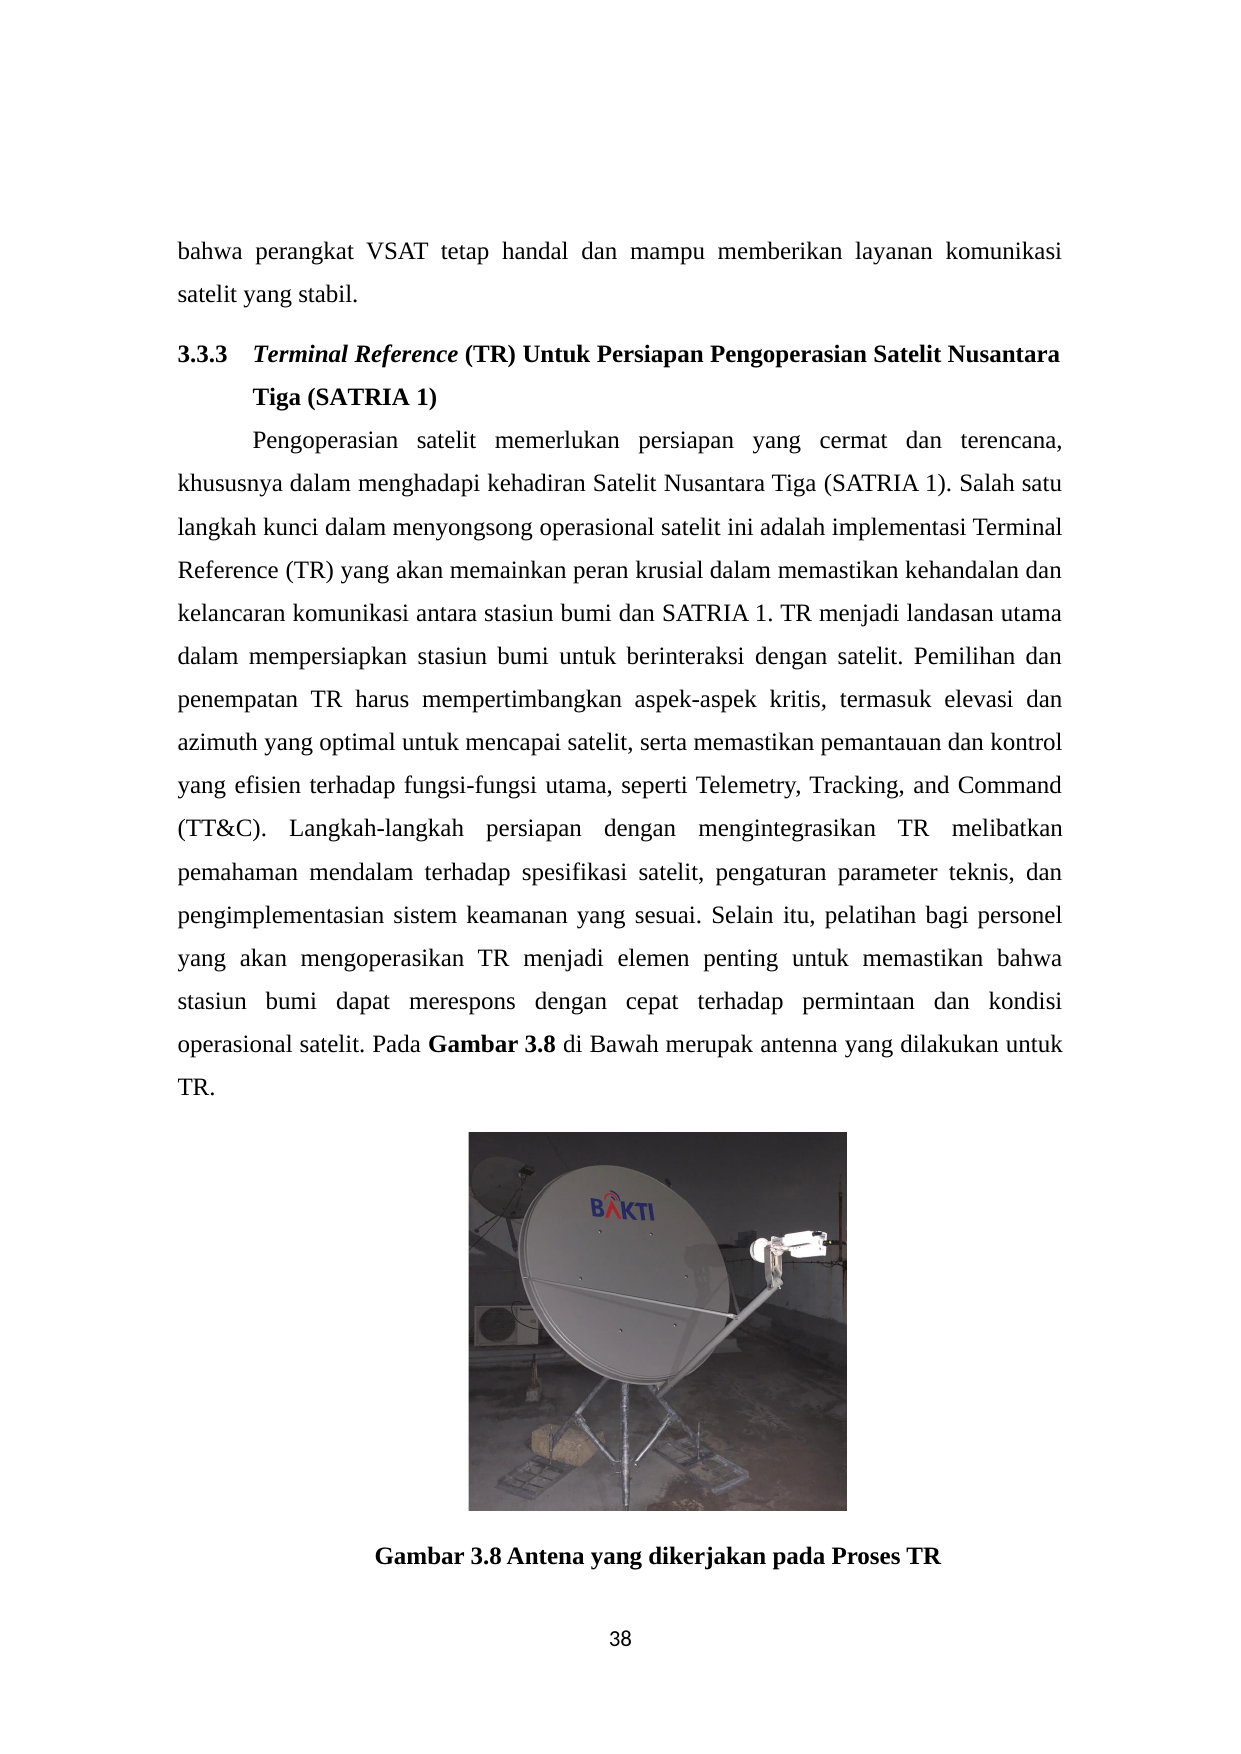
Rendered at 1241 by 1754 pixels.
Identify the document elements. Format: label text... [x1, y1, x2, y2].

text Gambar 3.8 Antena yang dikerjakan pada Proses TR [177, 1541, 1063, 1570]
text Terminal Reference (TR) Untuk Persiapan Pengoperasian Satelit Nusantara Tiga (SATRIA 1) [177, 339, 1063, 411]
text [177, 236, 1063, 308]
text Pengoperasian satelit memerlukan persiapan yang cermat dan terencana, khususnya dalam menghadapi kehadiran Satelit Nusantara Tiga (SATRIA 1). Salah satu langkah kunci dalam menyongsong operasional satelit ini adalah implementasi Terminal Reference (TR) yang akan memainkan peran krusial dalam memastikan kehandalan dan kelancaran komunikasi antara stasiun bumi dan SATRIA 1. TR menjadi landasan utama dalam mempersiapkan stasiun bumi untuk berinteraksi dengan satelit. Pemilihan dan penempatan TR harus mempertimbangkan aspek-aspek kritis, termasuk elevasi dan azimuth yang optimal untuk mencapai satelit, serta memastikan pemantauan dan kontrol yang efisien terhadap fungsi-fungsi utama, seperti Telemetry, Tracking, and Command (TT&C). Langkah-langkah persiapan dengan mengintegrasikan TR melibatkan pemahaman mendalam terhadap spesifikasi satelit, pengaturan parameter teknis, dan pengimplementasian sistem keamanan yang sesuai. Selain itu, pelatihan bagi personel yang akan mengoperasikan TR menjadi elemen penting untuk memastikan bahwa stasiun bumi dapat merespons dengan cepat terhadap permintaan dan kondisi operasional satelit. Pada Gambar 3.8 di Bawah merupak antenna yang dilakukan untuk TR. [177, 425, 1063, 1101]
picture [468, 1132, 847, 1511]
